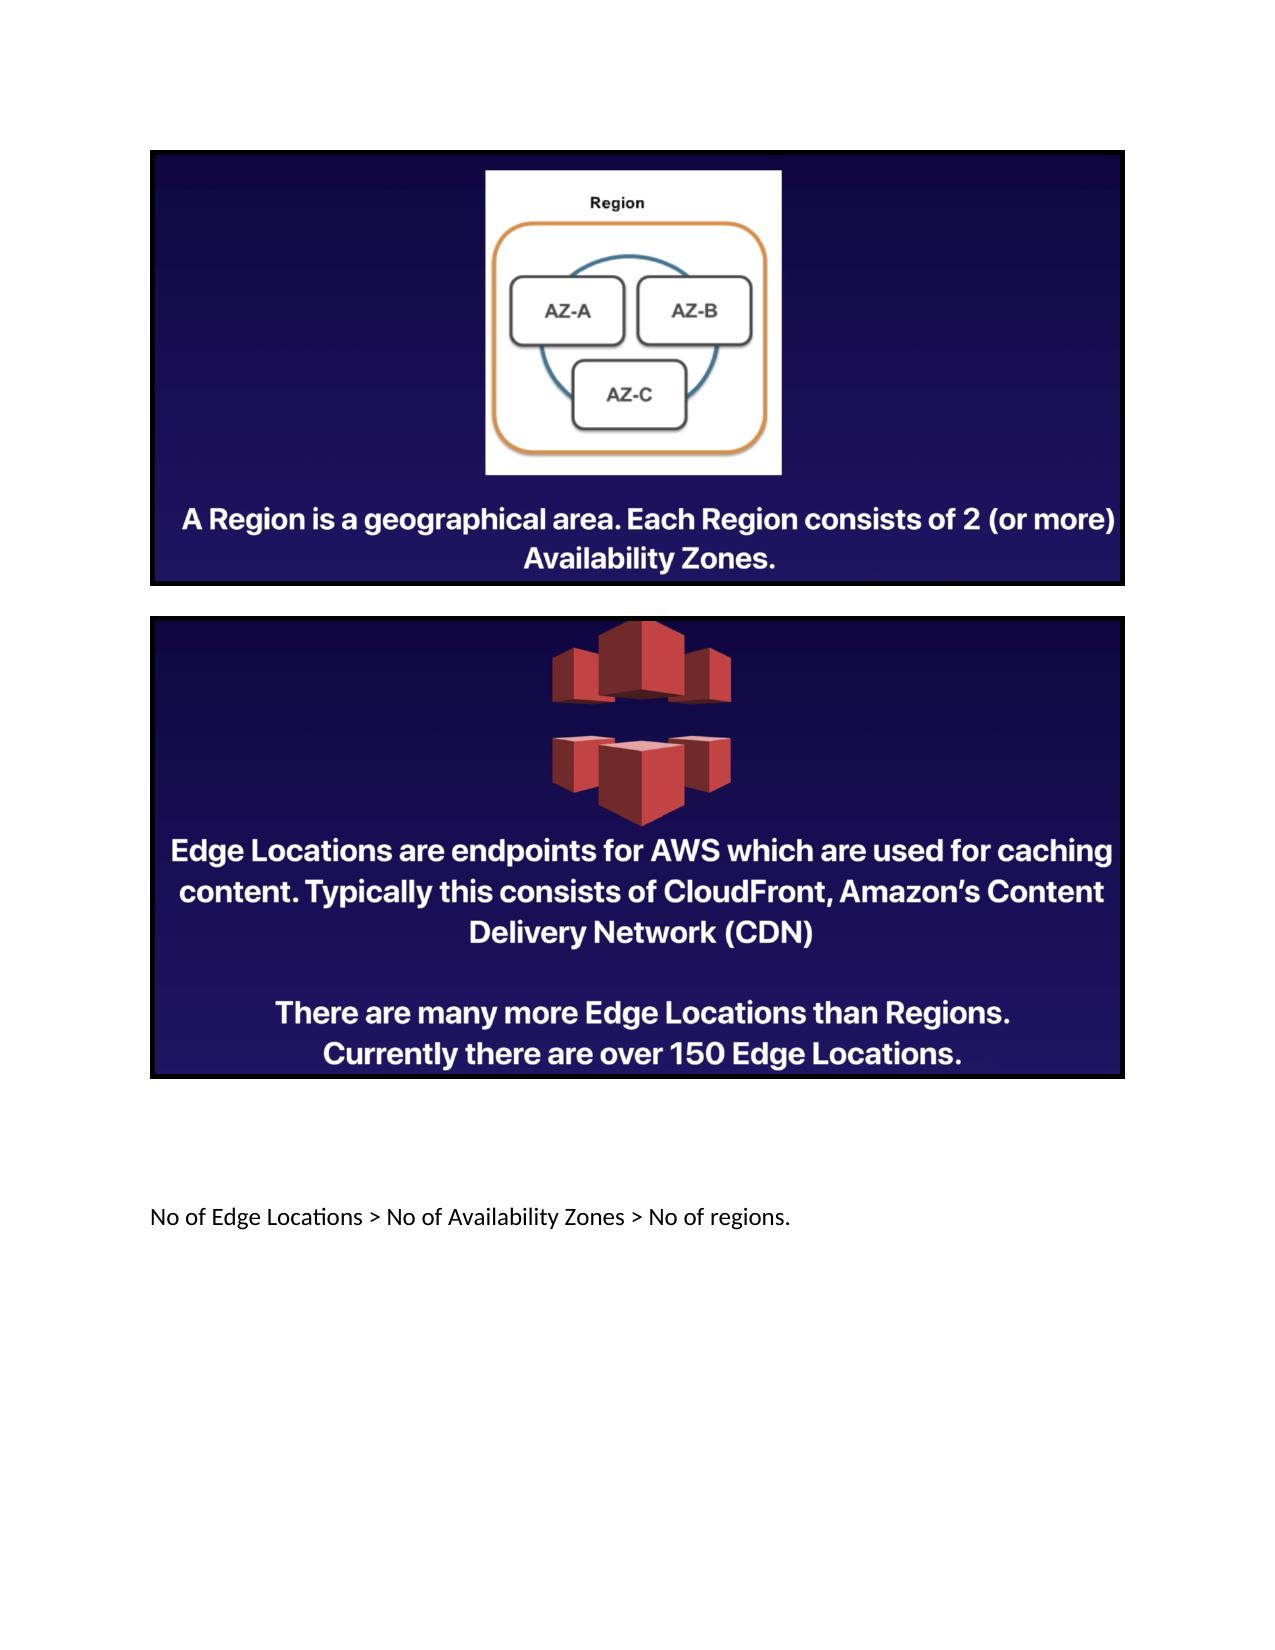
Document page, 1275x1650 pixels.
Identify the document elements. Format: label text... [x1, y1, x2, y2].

picture [155, 155, 1120, 581]
text No of Edge Locations > No of Availability Zones > No of regions. [150, 1201, 1125, 1232]
picture [155, 621, 1120, 1074]
